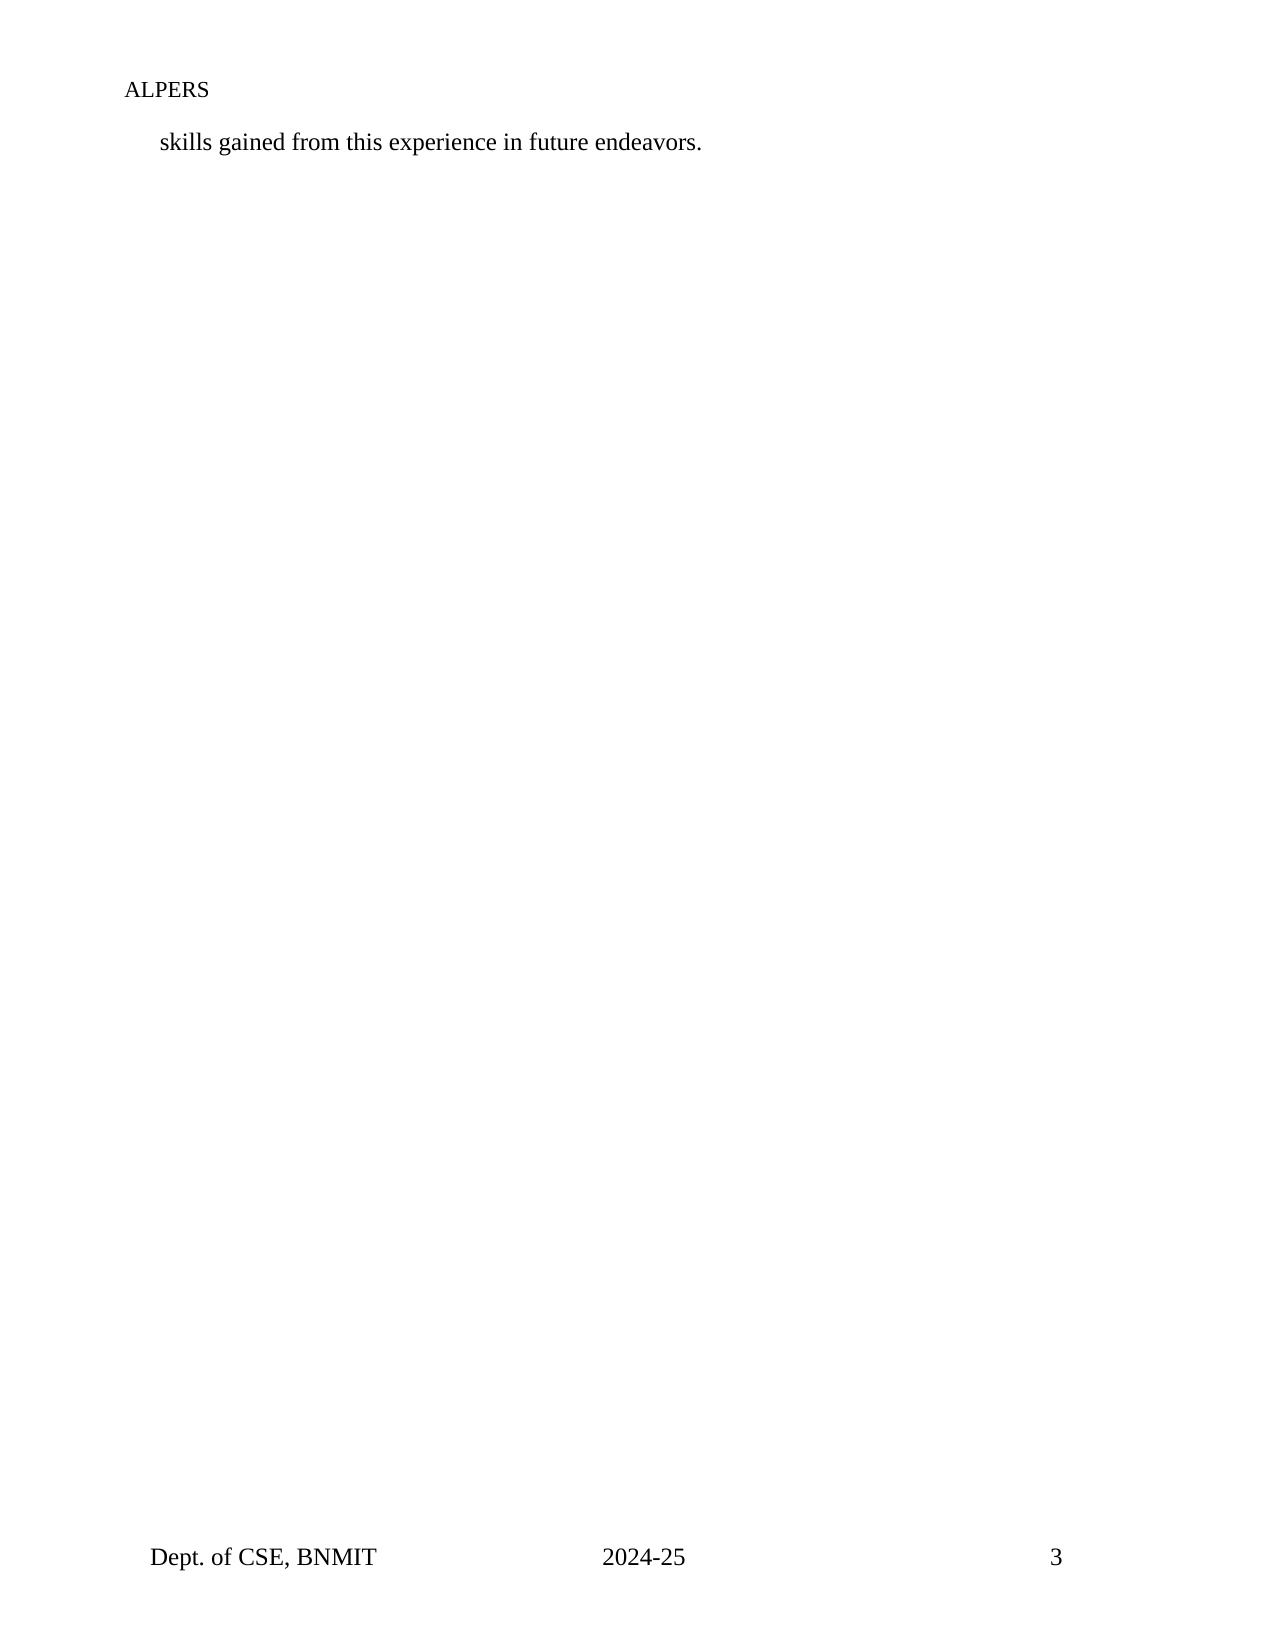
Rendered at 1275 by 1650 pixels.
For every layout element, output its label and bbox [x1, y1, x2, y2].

text [159, 127, 1139, 155]
